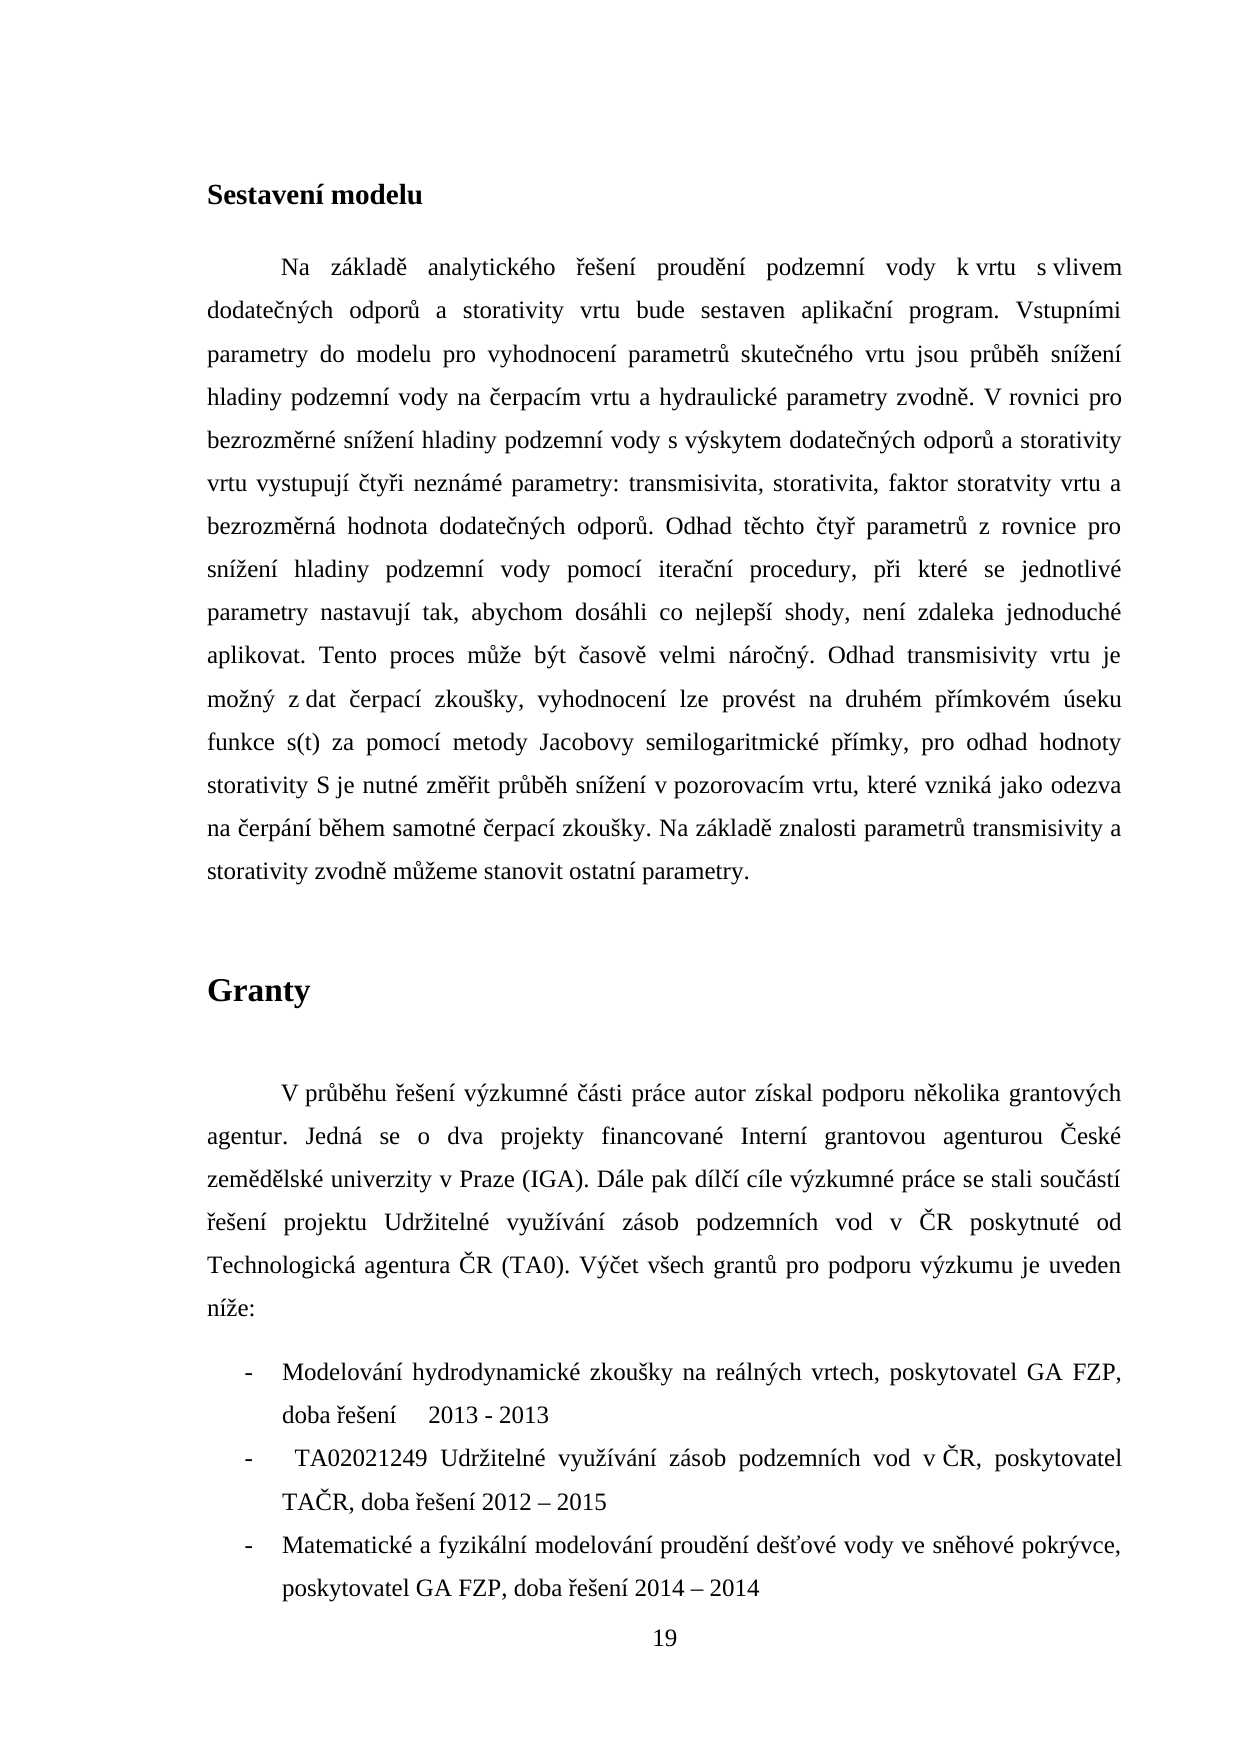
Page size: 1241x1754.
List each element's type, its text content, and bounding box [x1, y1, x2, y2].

text Na základě analytického řešení proudění podzemní vody k vrtu s vlivem dodatečných odporů a storativity vrtu bude sestaven aplikační program. Vstupními parametry do modelu pro vyhodnocení parametrů skutečného vrtu jsou průběh snížení hladiny podzemní vody na čerpacím vrtu a hydraulické parametry zvodně. V rovnici pro bezrozměrné snížení hladiny podzemní vody s výskytem dodatečných odporů a storativity vrtu vystupují čtyři neznámé parametry: transmisivita, storativita, faktor storatvity vrtu a bezrozměrná hodnota dodatečných odporů. Odhad těchto čtyř parametrů z rovnice pro snížení hladiny podzemní vody pomocí iterační procedury, při které se jednotlivé parametry nastavují tak, abychom dosáhli co nejlepší shody, není zdaleka jednoduché aplikovat. Tento proces může být časově velmi náročný. Odhad transmisivity vrtu je možný z dat čerpací zkoušky, vyhodnocení lze provést na druhém přímkovém úseku funkce s(t) za pomocí metody Jacobovy semilogaritmické přímky, pro odhad hodnoty storativity S je nutné změřit průběh snížení v pozorovacím vrtu, které vzniká jako odezva na čerpání během samotné čerpací zkoušky. Na základě znalosti parametrů transmisivity a storativity zvodně můžeme stanovit ostatní parametry. [207, 252, 1122, 885]
list Matematické a fyzikální modelování proudění dešťové vody ve sněhové pokrývce, poskytovatel GA FZP, doba řešení 2014 – 2014 [244, 1530, 1122, 1602]
list Modelování hydrodynamické zkoušky na reálných vrtech, poskytovatel GA FZP, doba řešení 2013 - 2013 [244, 1357, 1122, 1429]
list TA02021249 Udržitelné využívání zásob podzemních vod v ČR, poskytovatel TAČR, doba řešení 2012 – 2015 [244, 1443, 1122, 1515]
text V průběhu řešení výzkumné části práce autor získal podporu několika grantových agentur. Jedná se o dva projekty financované Interní grantovou agenturou České zemědělské univerzity v Praze (IGA). Dále pak dílčí cíle výzkumné práce se stali součástí řešení projektu Udržitelné využívání zásob podzemních vod v ČR poskytnuté od Technologická agentura ČR (TA0). Výčet všech grantů pro podporu výzkumu je uveden níže: [207, 1078, 1122, 1322]
subtitle Granty [207, 970, 1122, 1008]
subtitle Sestavení modelu [207, 177, 1122, 211]
